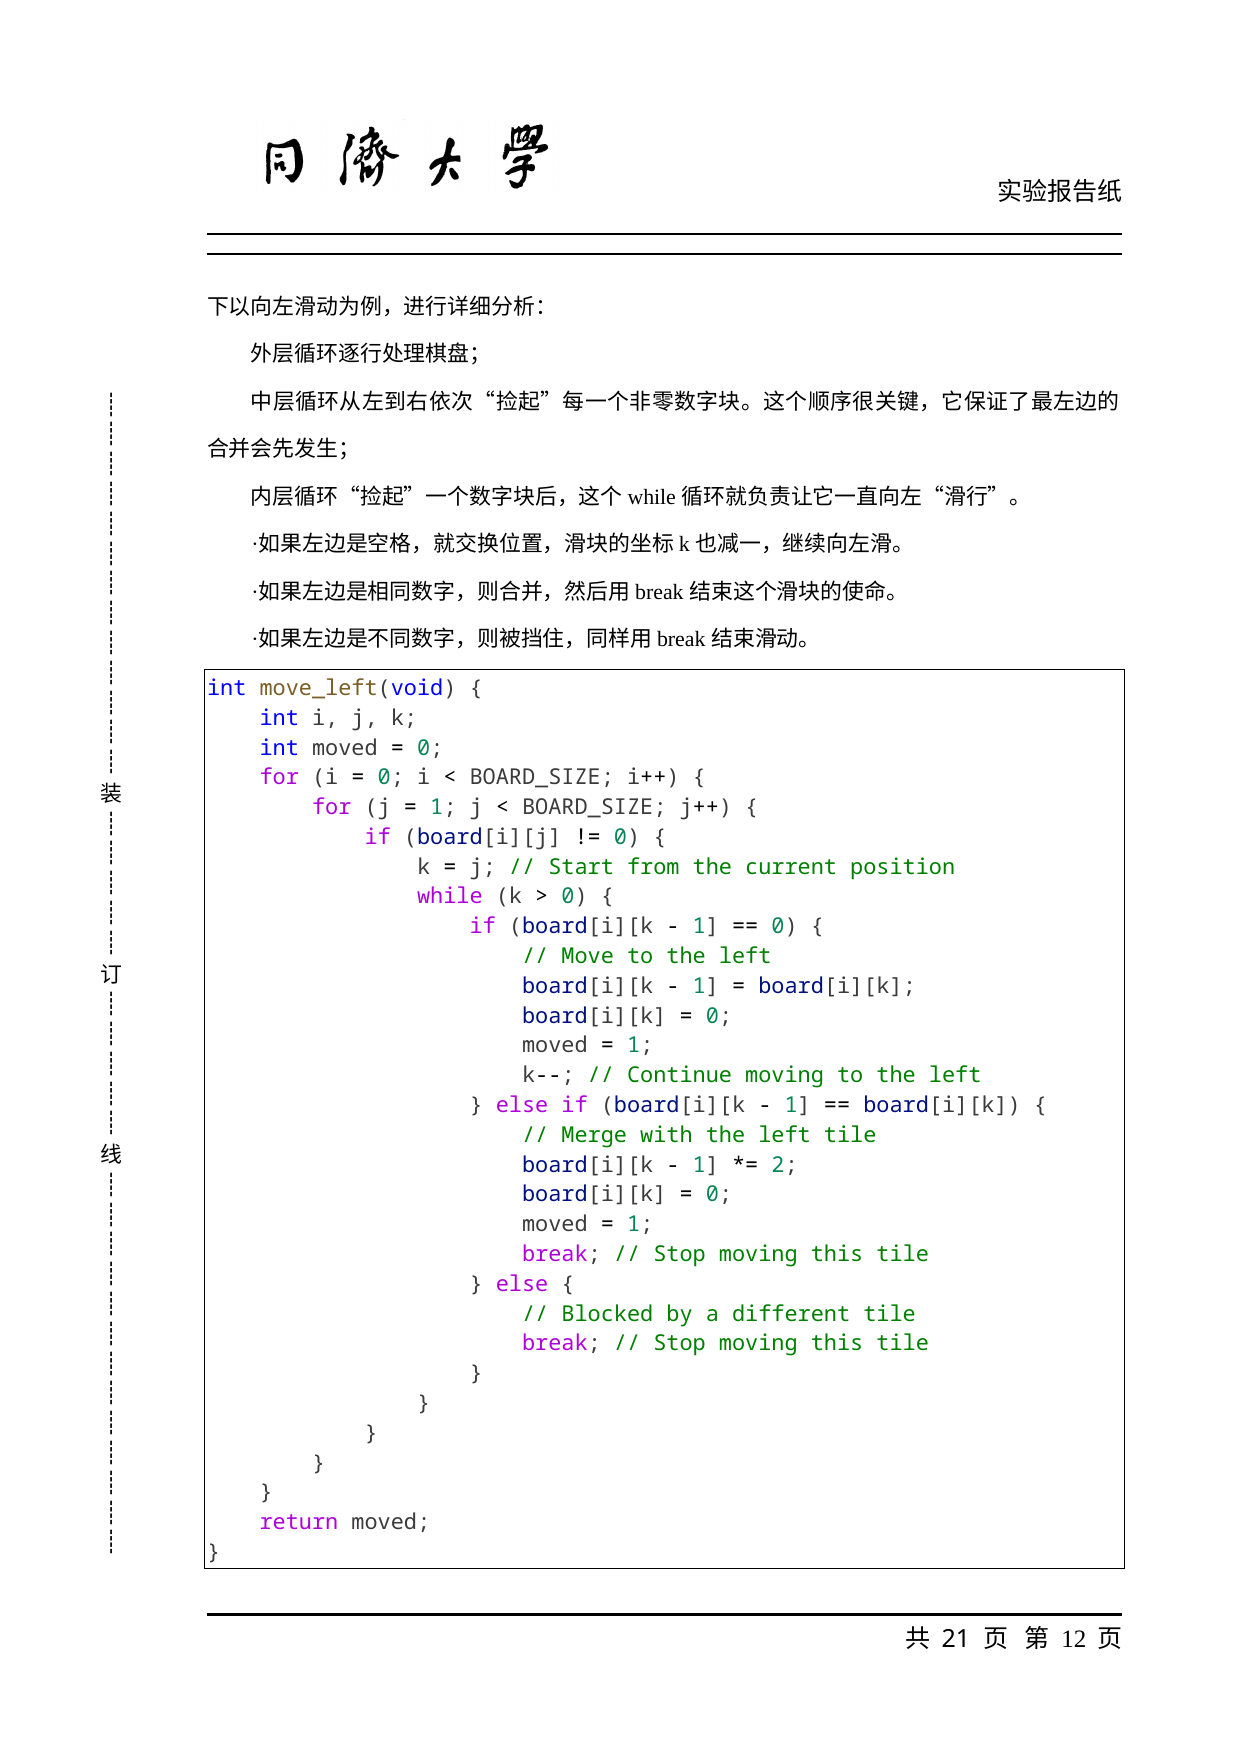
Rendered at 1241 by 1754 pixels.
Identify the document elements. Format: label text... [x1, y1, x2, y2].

text // Move to the left [207, 940, 1122, 970]
picture [244, 116, 566, 196]
text for (i = 0; i < BOARD_SIZE; i++) { [207, 761, 1122, 791]
text 下以向左滑动为例，进行详细分析： [207, 289, 1122, 320]
text ·如果左边是不同数字，则被挡住，同样用 break 结束滑动。 [251, 621, 1122, 653]
text if (board[i][j] != 0) { [207, 821, 1122, 851]
text break; // Stop moving this tile [207, 1238, 1122, 1268]
text } [207, 1446, 1122, 1476]
text board[i][k - 1] *= 2; [207, 1148, 1122, 1178]
text board[i][k] = 0; [207, 999, 1122, 1029]
text } [207, 1387, 1122, 1417]
text k = j; // Start from the current position [207, 851, 1122, 880]
text if (board[i][k - 1] == 0) { [207, 910, 1122, 940]
text } else { [207, 1268, 1122, 1297]
text } [207, 1357, 1122, 1387]
text int moved = 0; [207, 731, 1122, 761]
text // Merge with the left tile [207, 1119, 1122, 1148]
text 中层循环从左到右依次“捡起”每一个非零数字块。这个顺序很关键，它保证了最左边的合并会先发生； [207, 384, 1122, 463]
text board[i][k - 1] = board[i][k]; [207, 970, 1122, 999]
text // Blocked by a different tile [207, 1297, 1122, 1327]
text } else if (board[i][k - 1] == board[i][k]) { [207, 1089, 1122, 1119]
text break; // Stop moving this tile [207, 1327, 1122, 1357]
text k--; // Continue moving to the left [207, 1059, 1122, 1089]
text } [207, 1476, 1122, 1506]
text while (k > 0) { [207, 880, 1122, 910]
text 外层循环逐行处理棋盘； [207, 336, 1122, 368]
text } [207, 1417, 1122, 1446]
text for (j = 1; j < BOARD_SIZE; j++) { [207, 791, 1122, 821]
text return moved; [207, 1506, 1122, 1533]
text board[i][k] = 0; [207, 1178, 1122, 1208]
text } [205, 1533, 1124, 1568]
text moved = 1; [207, 1208, 1122, 1238]
text ·如果左边是空格，就交换位置，滑块的坐标 k 也减一，继续向左滑。 [251, 526, 1122, 558]
text moved = 1; [207, 1029, 1122, 1059]
text int i, j, k; [207, 702, 1122, 731]
text ·如果左边是相同数字，则合并，然后用 break 结束这个滑块的使命。 [251, 574, 1122, 605]
text int move_left(void) { [205, 670, 1124, 702]
text 内层循环“捡起”一个数字块后，这个 while 循环就负责让它一直向左“滑行”。 [207, 479, 1122, 510]
